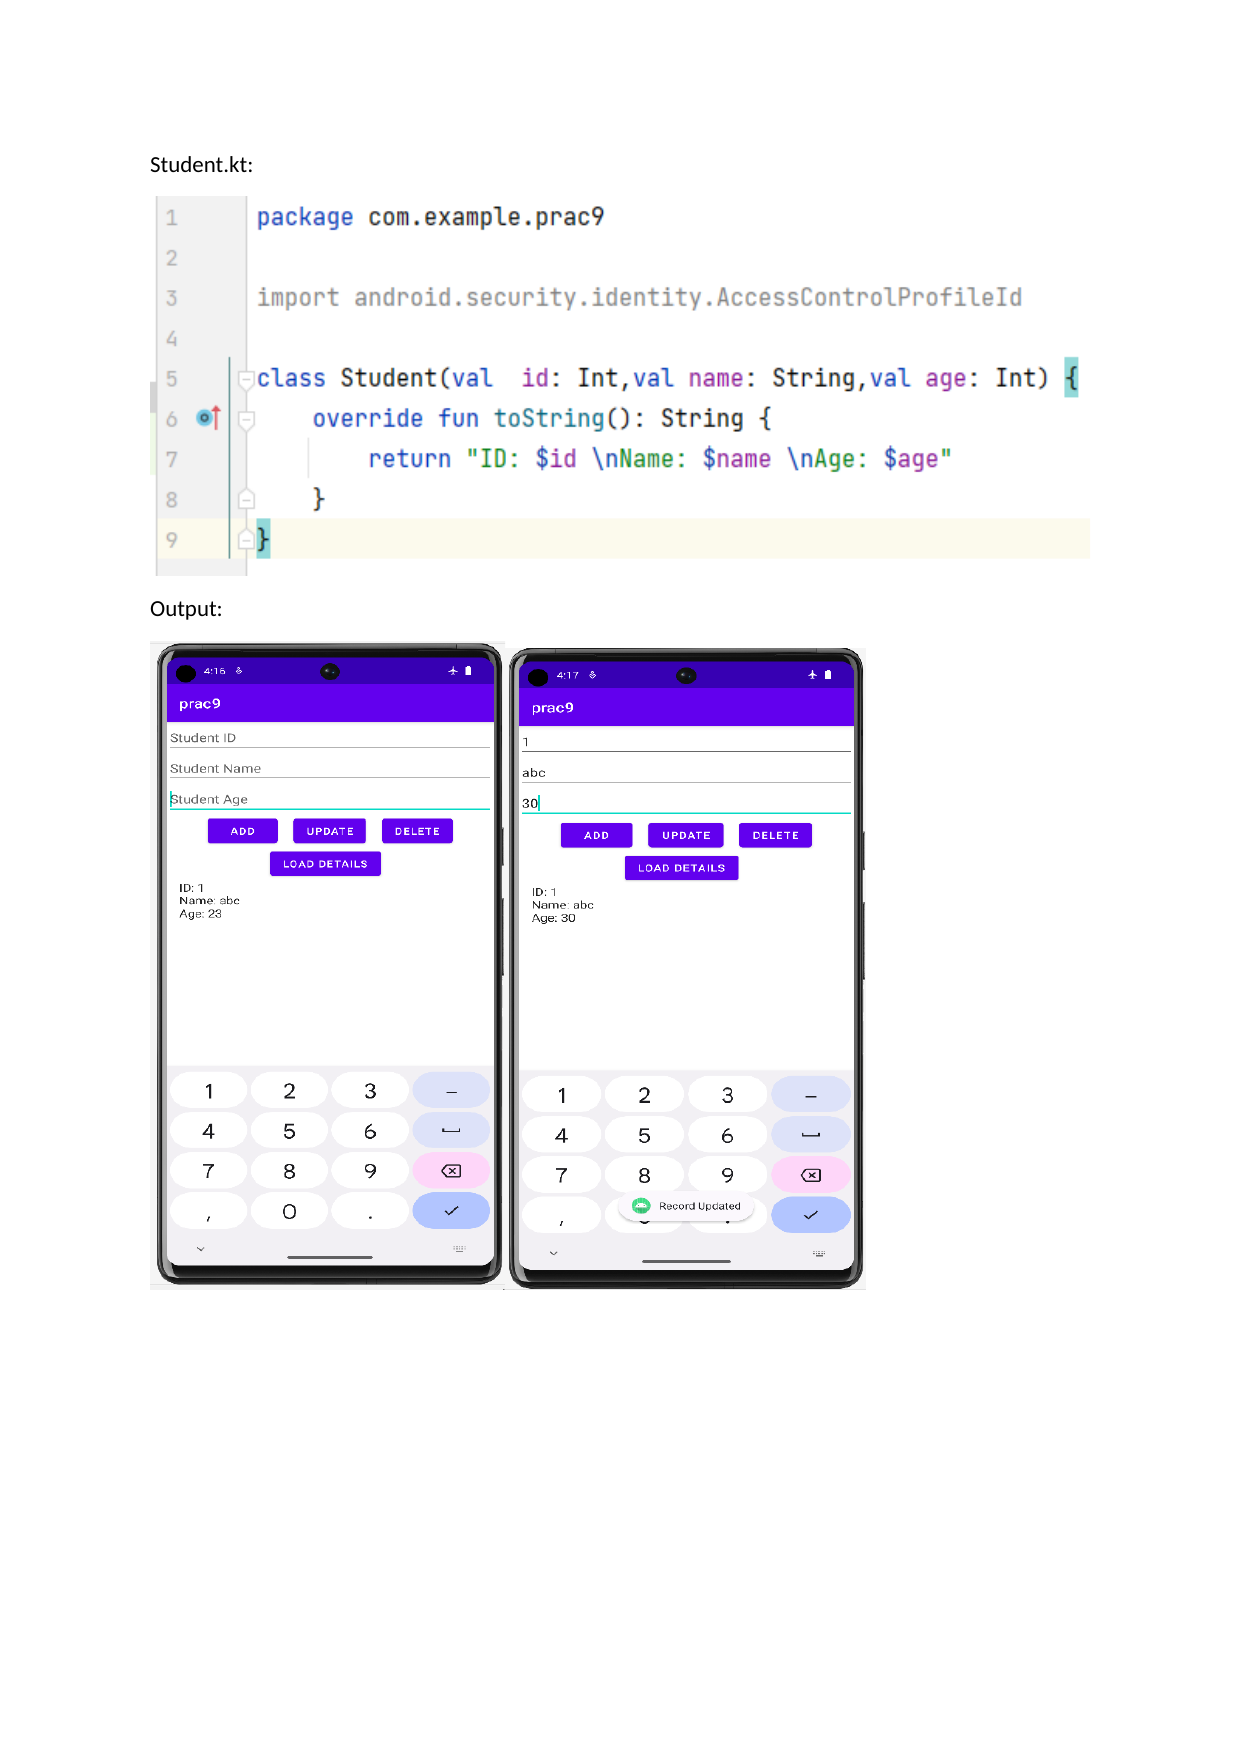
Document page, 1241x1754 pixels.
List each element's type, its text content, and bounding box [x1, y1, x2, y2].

text Output: [150, 594, 1090, 623]
picture [150, 196, 1091, 576]
text Student.kt: [150, 150, 1090, 178]
picture [150, 641, 866, 1290]
